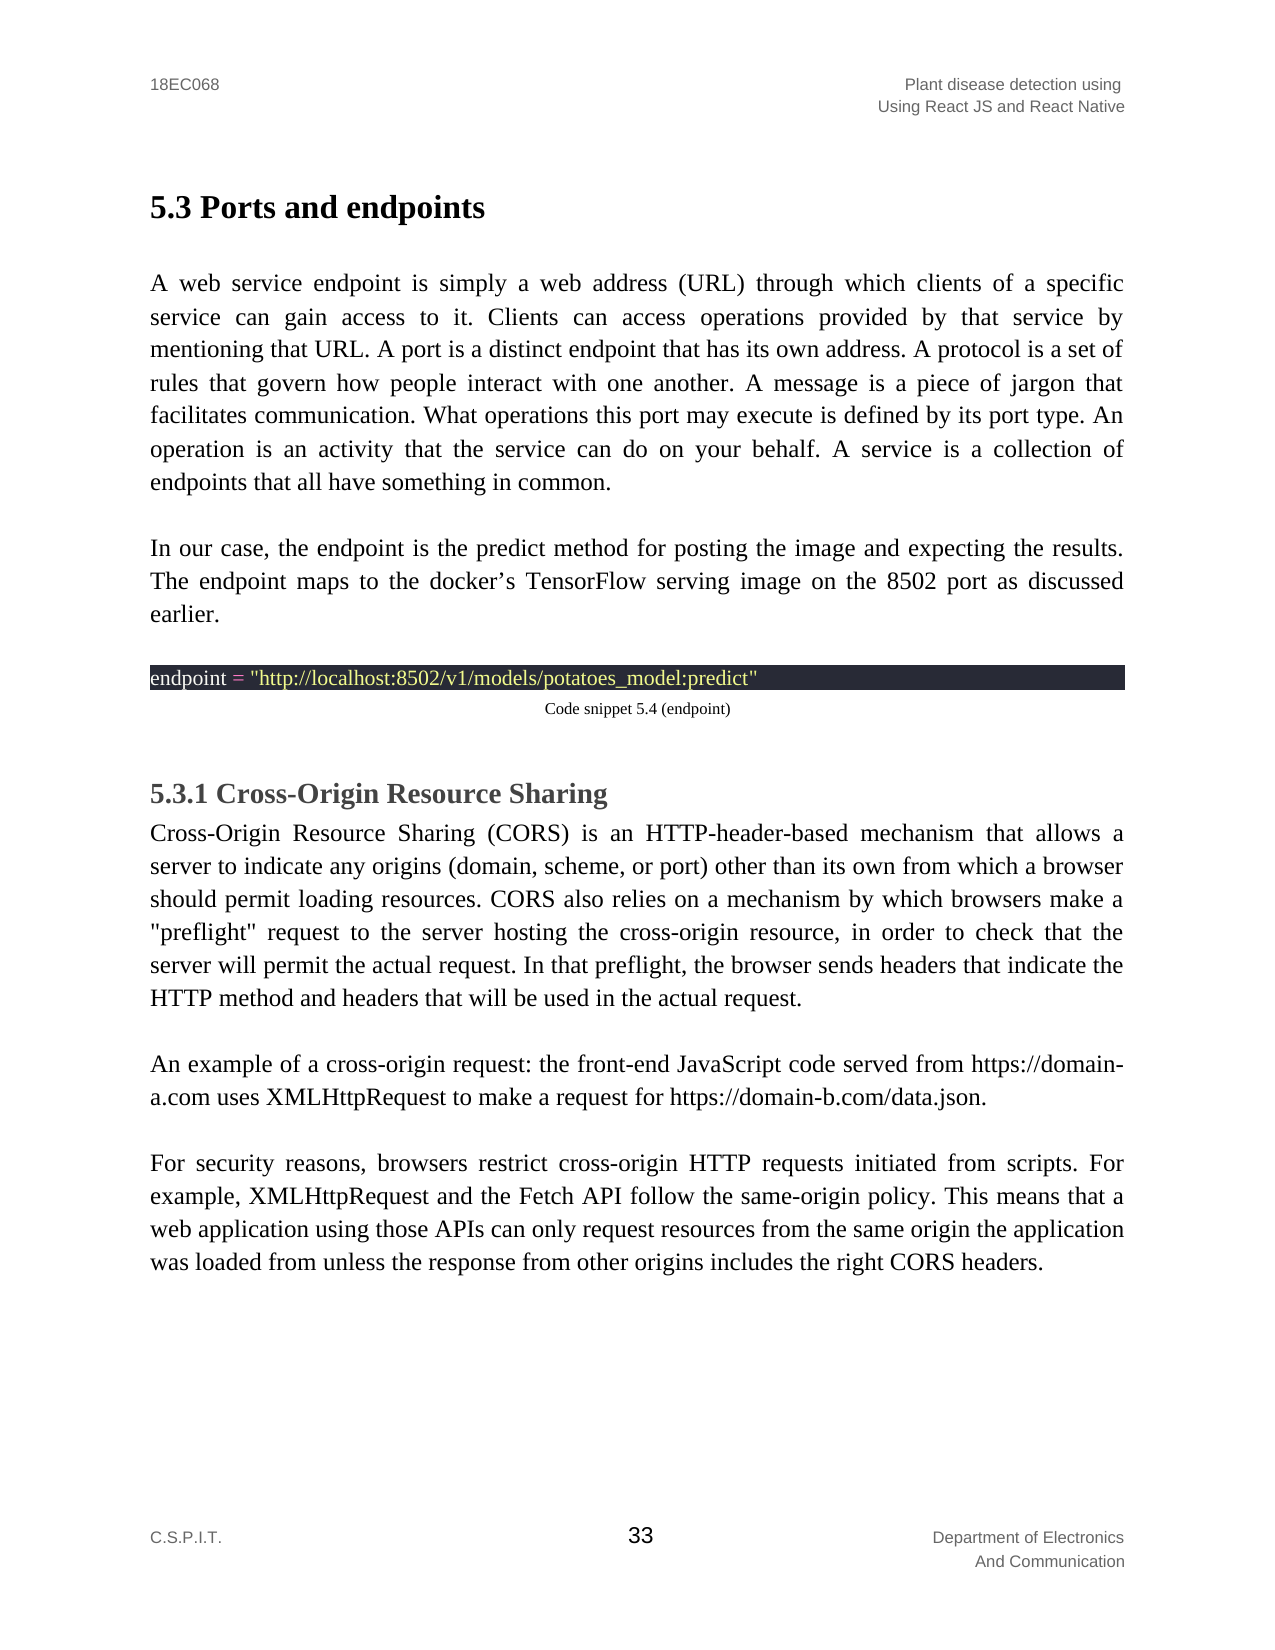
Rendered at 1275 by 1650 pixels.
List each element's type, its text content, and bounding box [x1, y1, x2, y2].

text For security reasons, browsers restrict cross-origin HTTP requests initiated from scripts. For example, XMLHttpRequest and the Fetch API follow the same-origin policy. This means that a web application using those APIs can only request resources from the same origin the application was loaded from unless the response from other origins includes the right CORS headers. [150, 1148, 1125, 1276]
subtitle 5.3.1 Cross-Origin Resource Sharing [150, 776, 1125, 809]
text endpoint = "http://localhost:8502/v1/models/potatoes_model:predict" [150, 665, 1125, 690]
text Cross-Origin Resource Sharing (CORS) is an HTTP-header-based mechanism that allows a server to indicate any origins (domain, scheme, or port) other than its own from which a browser should permit loading resources. CORS also relies on a mechanism by which browsers make a "preflight" request to the server hosting the cross-origin resource, in order to check that the server will permit the actual request. In that preflight, the browser sends headers that indicate the HTTP method and headers that will be used in the actual request. [150, 818, 1125, 1012]
text An example of a cross-origin request: the front-end JavaScript code served from https://domain-a.com uses XMLHttpRequest to make a request for https://domain-b.com/data.json. [150, 1049, 1125, 1111]
text Code snippet 5.4 (endpoint) [150, 699, 1125, 718]
text A web service endpoint is simply a web address (URL) through which clients of a specific service can gain access to it. Clients can access operations provided by that service by mentioning that URL. A port is a distinct endpoint that has its own address. A protocol is a set of rules that govern how people interact with one another. A message is a piece of jargon that facilitates communication. What operations this port may execute is defined by its port type. An operation is an activity that the service can do on your behalf. A service is a collection of endpoints that all have something in common. [150, 268, 1125, 495]
text In our case, the endpoint is the predict method for posting the image and expecting the results. The endpoint maps to the docker’s TensorFlow serving image on the 8502 port as discussed earlier. [150, 533, 1125, 627]
subtitle 5.3 Ports and endpoints [150, 187, 1125, 226]
